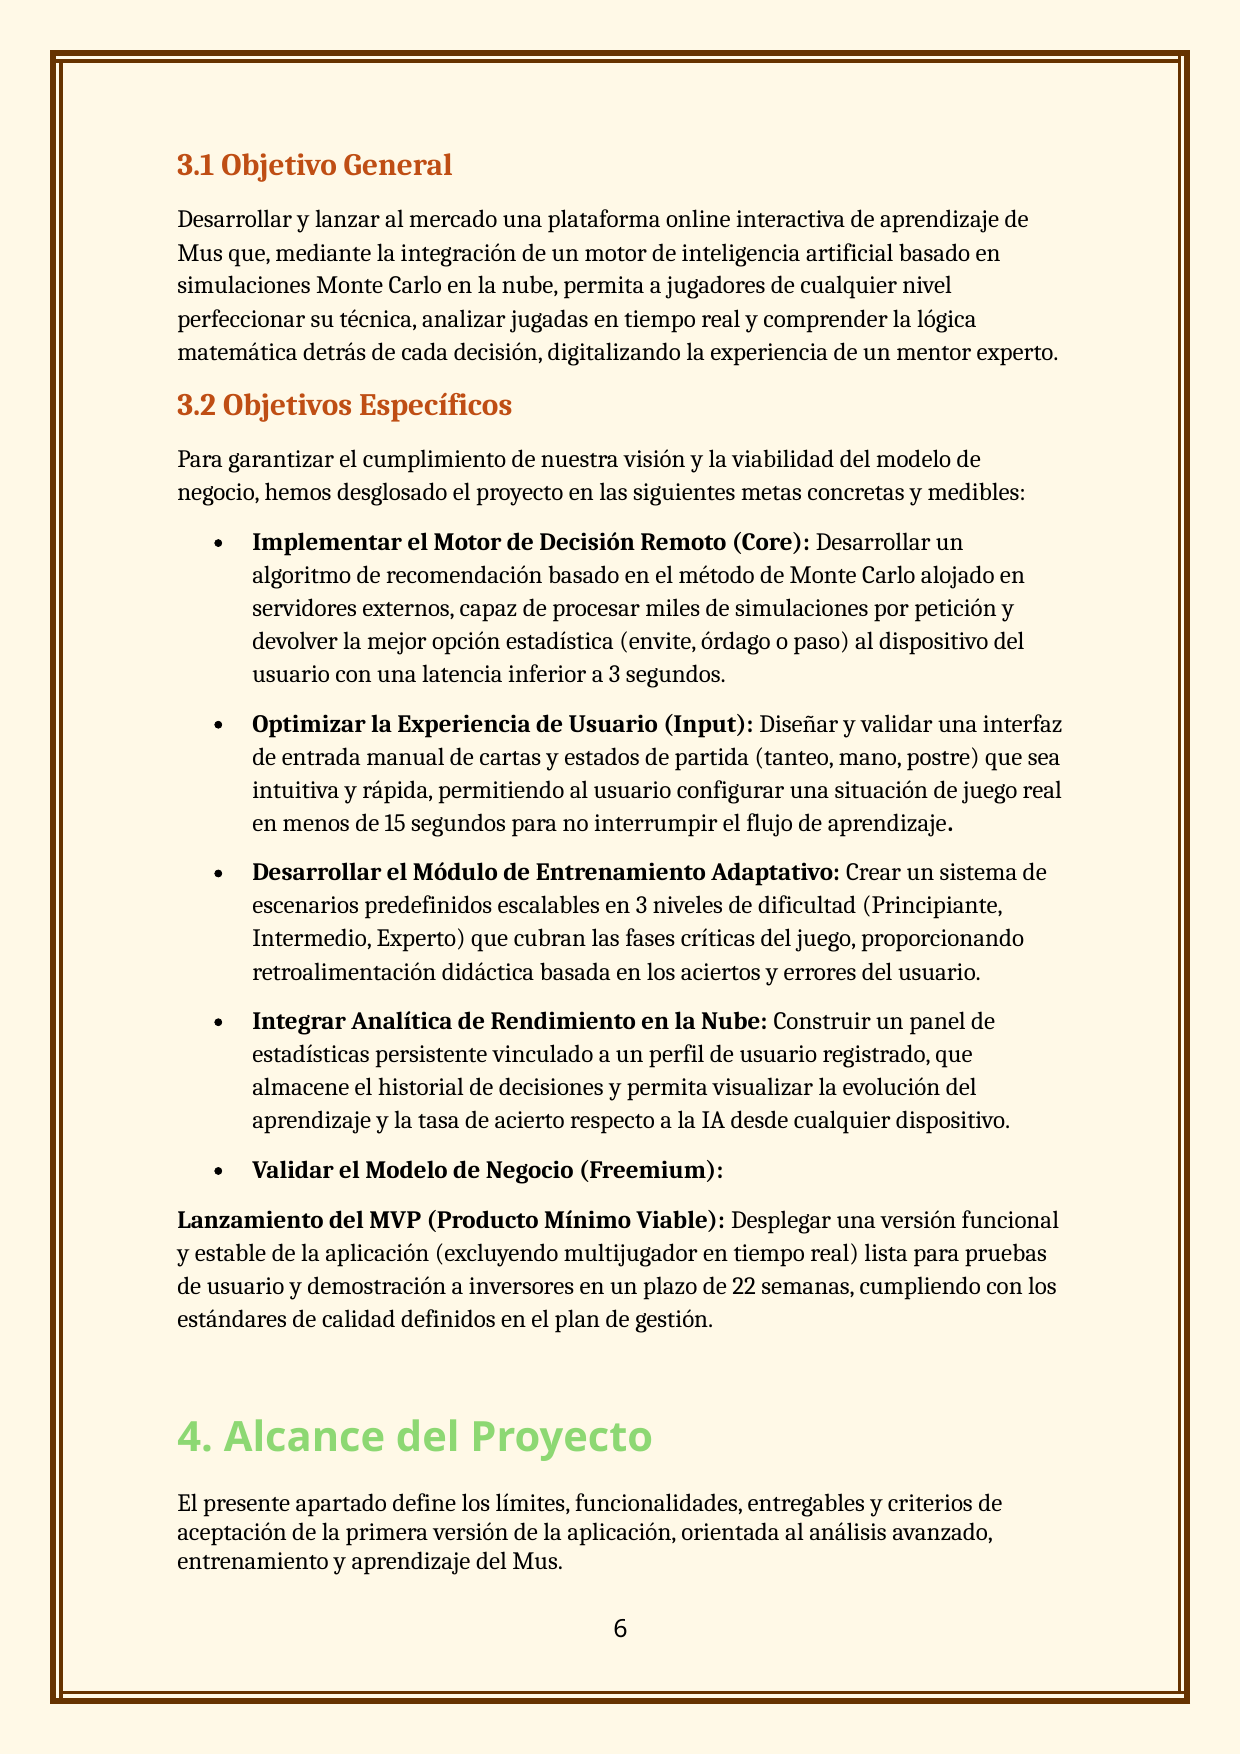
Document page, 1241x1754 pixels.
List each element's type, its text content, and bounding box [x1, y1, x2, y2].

text Para garantizar el cumplimiento de nuestra visión y la viabilidad del modelo de negocio, hemos desglosado el proyecto en las siguientes metas concretas y medibles: [177, 445, 1063, 507]
list Desarrollar el Módulo de Entrenamiento Adaptativo: Crear un sistema de escenarios predefinidos escalables en 3 niveles de dificultad (Principiante, Intermedio, Experto) que cubran las fases críticas del juego, proporcionando retroalimentación didáctica basada en los aciertos y errores del usuario. [214, 858, 1063, 986]
text 3.2 Objetivos Específicos [177, 387, 1063, 423]
text Lanzamiento del MVP (Producto Mínimo Viable): Desplegar una versión funcional y estable de la aplicación (excluyendo multijugador en tiempo real) lista para pruebas de usuario y demostración a inversores en un plazo de 22 semanas, cumpliendo con los estándares de calidad definidos en el plan de gestión. [177, 1206, 1063, 1333]
text Desarrollar y lanzar al mercado una plataforma online interactiva de aprendizaje de Mus que, mediante la integración de un motor de inteligencia artificial basado en simulaciones Monte Carlo en la nube, permita a jugadores de cualquier nivel perfeccionar su técnica, analizar jugadas en tiempo real y comprender la lógica matemática detrás de cada decisión, digitalizando la experiencia de un mentor experto. [177, 205, 1063, 366]
text 3.1 Objetivo General [177, 147, 1063, 183]
text 4. Alcance del Proyecto [177, 1407, 1063, 1464]
list Optimizar la Experiencia de Usuario (Input): Diseñar y validar una interfaz de entrada manual de cartas y estados de partida (tanteo, mano, postre) que sea intuitiva y rápida, permitiendo al usuario configurar una situación de juego real en menos de 15 segundos para no interrumpir el flujo de aprendizaje. [214, 709, 1063, 837]
list Integrar Analítica de Rendimiento en la Nube: Construir un panel de estadísticas persistente vinculado a un perfil de usuario registrado, que almacene el historial de decisiones y permita visualizar la evolución del aprendizaje y la tasa de acierto respecto a la IA desde cualquier dispositivo. [214, 1007, 1063, 1135]
list Implementar el Motor de Decisión Remoto (Core): Desarrollar un algoritmo de recomendación basado en el método de Monte Carlo alojado en servidores externos, capaz de procesar miles de simulaciones por petición y devolver la mejor opción estadística (envite, órdago o paso) al dispositivo del usuario con una latencia inferior a 3 segundos. [214, 528, 1063, 689]
list Validar el Modelo de Negocio (Freemium): [214, 1156, 1063, 1184]
text El presente apartado define los límites, funcionalidades, entregables y criterios de aceptación de la primera versión de la aplicación, orientada al análisis avanzado, entrenamiento y aprendizaje del Mus. [177, 1489, 1063, 1575]
